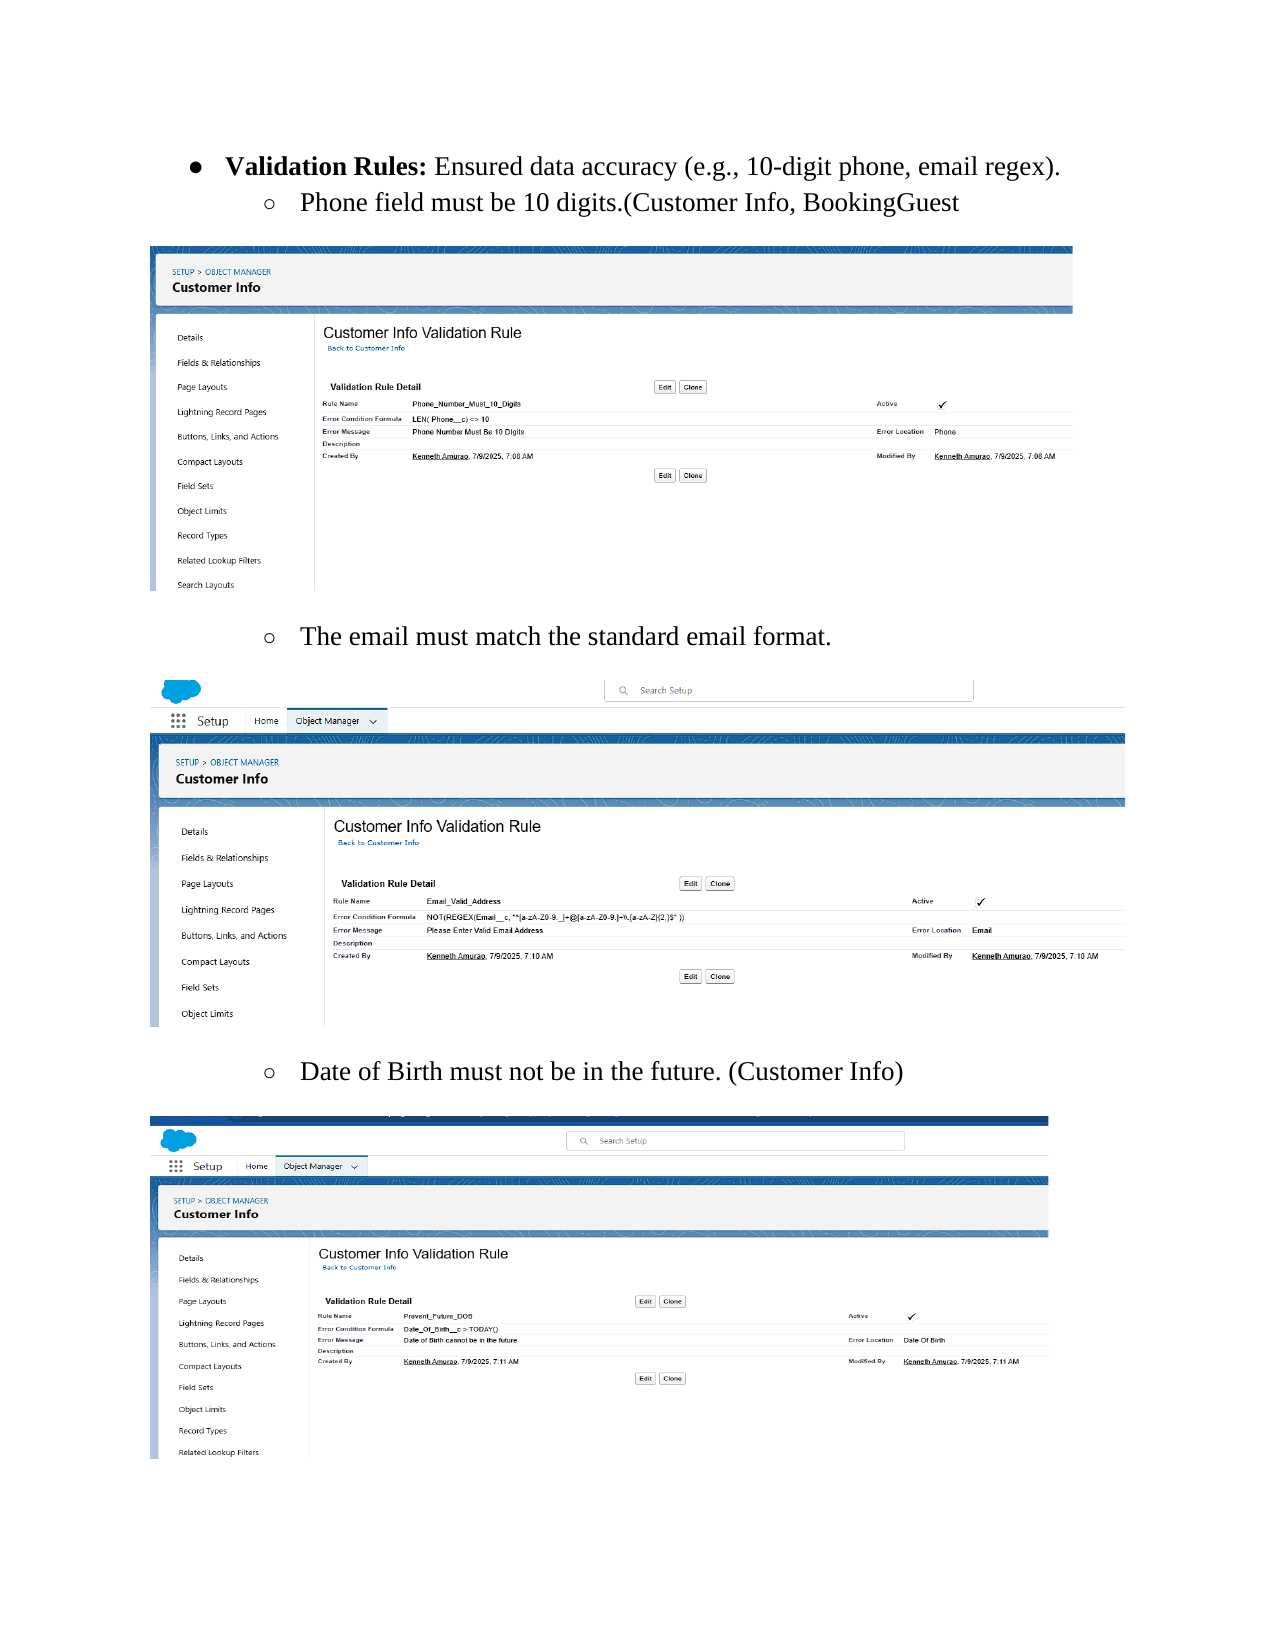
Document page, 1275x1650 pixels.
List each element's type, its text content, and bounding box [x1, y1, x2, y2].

picture [150, 246, 1073, 591]
picture [150, 1116, 1049, 1459]
list Date of Birth must not be in the future. (Customer Info) [262, 1055, 1125, 1086]
list Validation Rules: Ensured data accuracy (e.g., 10-digit phone, email regex). [187, 150, 1125, 181]
picture [150, 680, 1125, 1027]
list The email must match the standard email format. [262, 620, 1125, 651]
list Phone field must be 10 digits.(Customer Info, BookingGuest [262, 186, 1125, 217]
